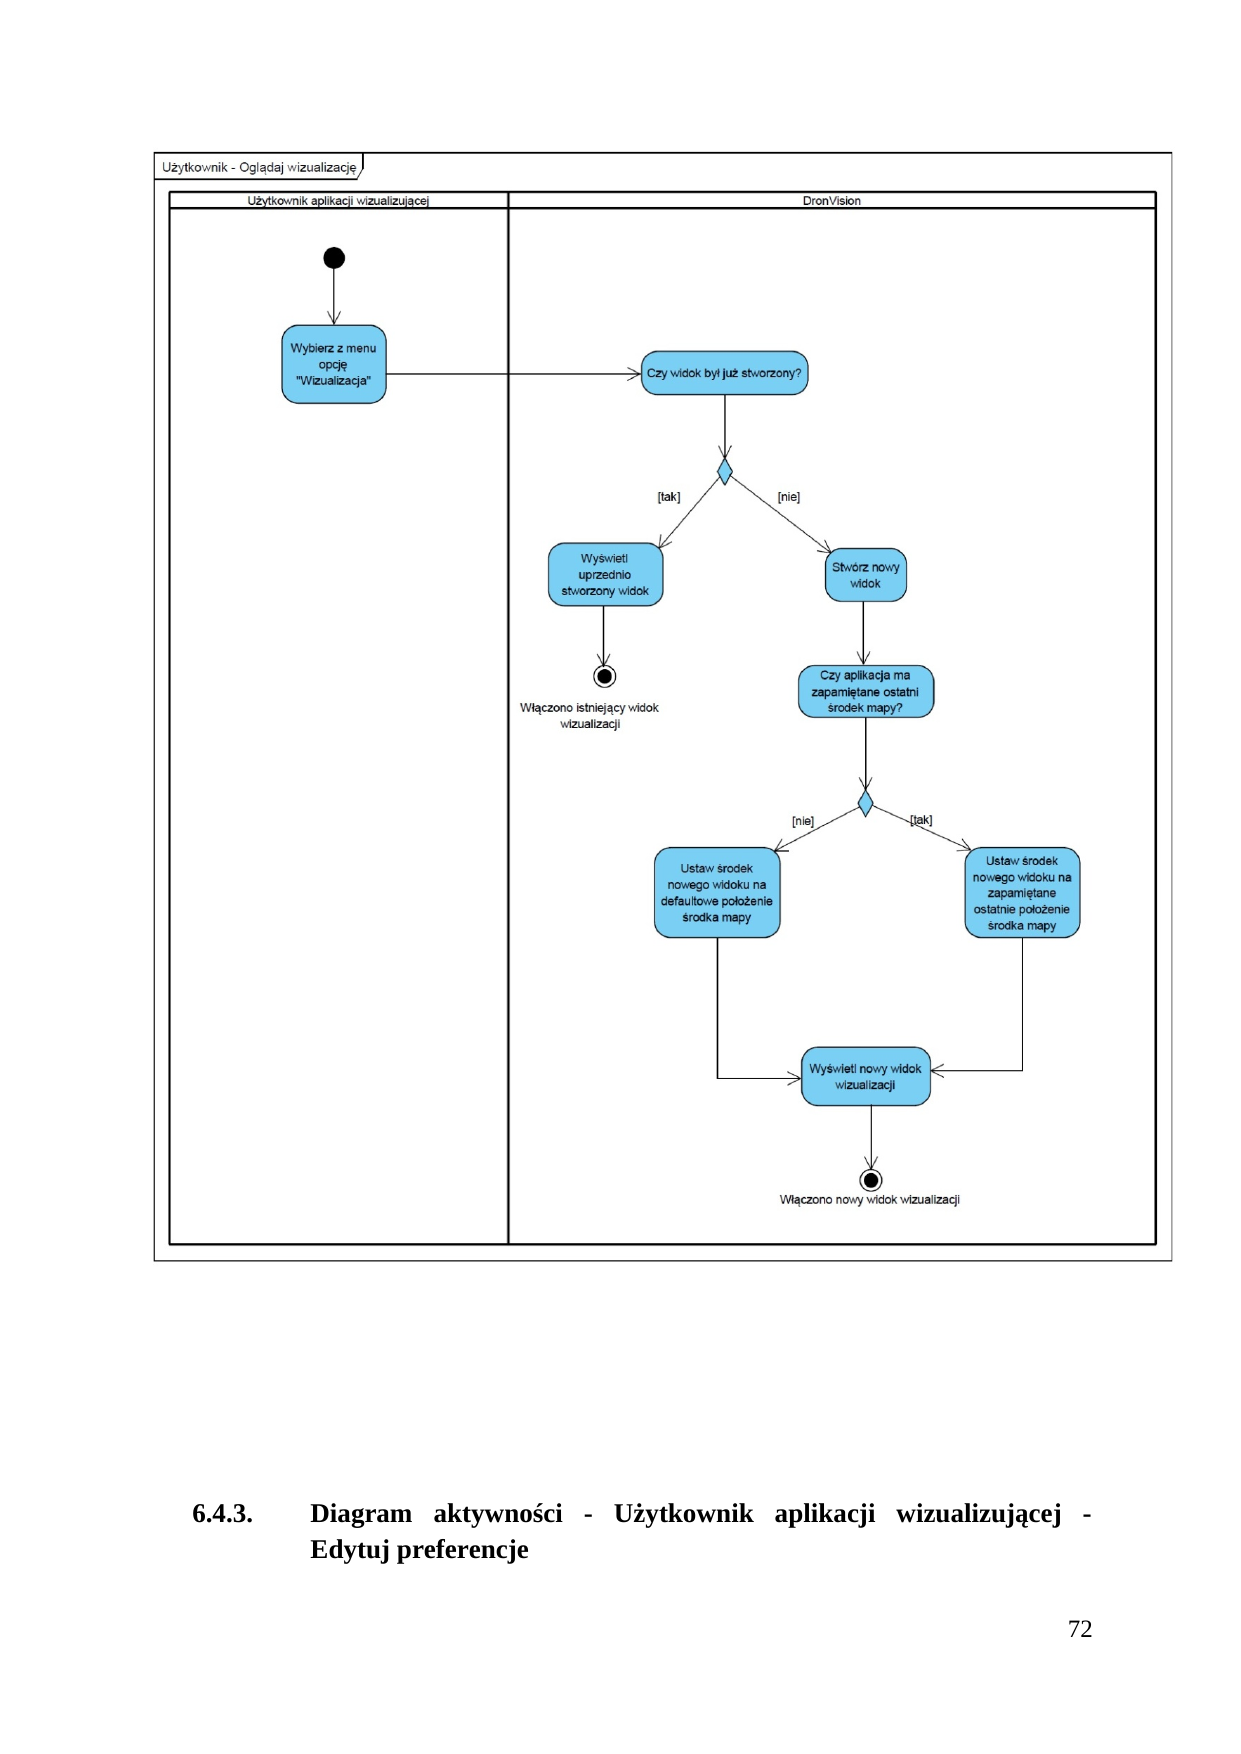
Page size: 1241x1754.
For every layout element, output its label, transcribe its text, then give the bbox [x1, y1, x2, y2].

picture [147, 147, 1176, 1270]
subtitle Diagram aktywności - Użytkownik aplikacji wizualizującej - Edytuj preferencje [192, 1497, 1092, 1564]
